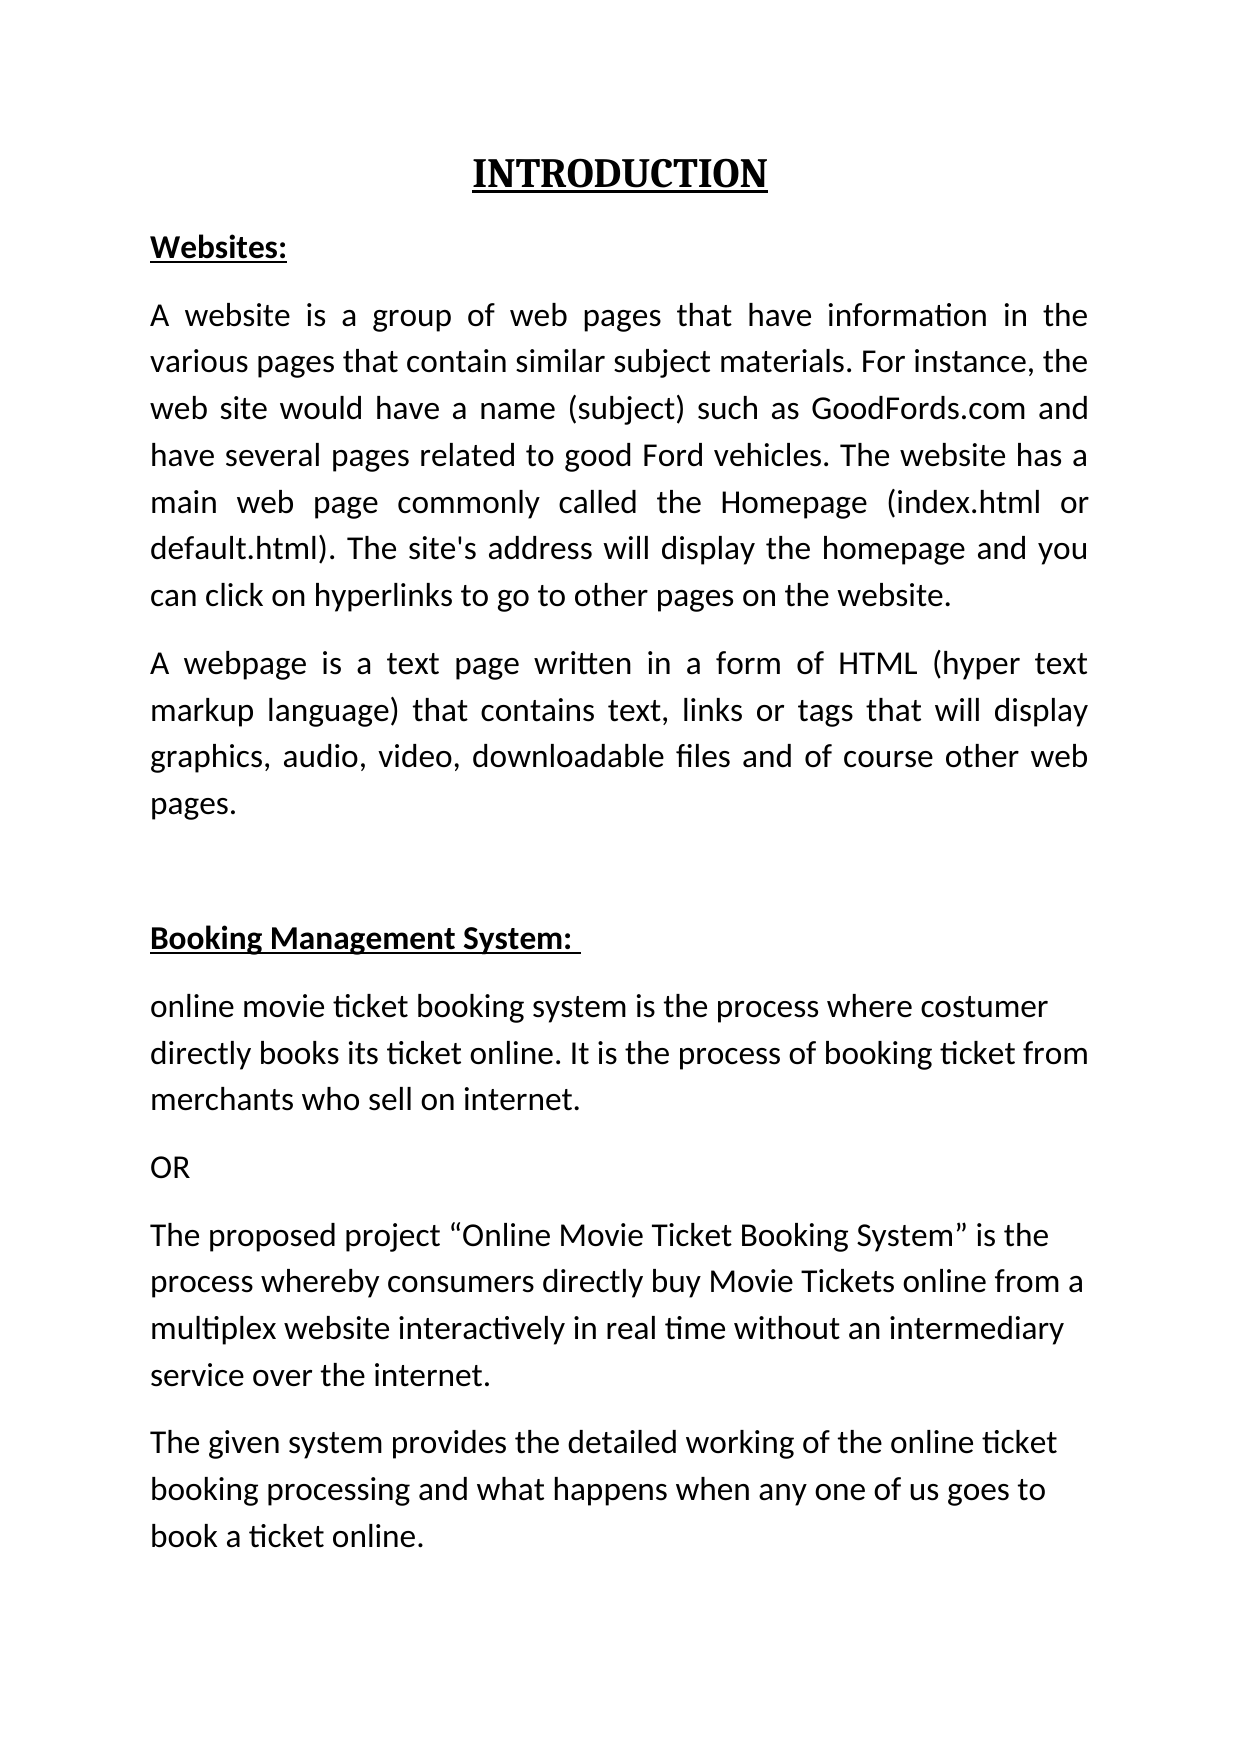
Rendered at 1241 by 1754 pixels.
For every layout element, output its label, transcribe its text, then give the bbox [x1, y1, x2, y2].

text online movie ticket booking system is the process where costumer directly books its ticket online. It is the process of booking ticket from merchants who sell on internet. [150, 985, 1090, 1119]
text The given system provides the detailed working of the online ticket booking processing and what happens when any one of us goes to book a ticket online. [150, 1422, 1090, 1556]
text A website is a group of web pages that have information in the various pages that contain similar subject materials. For instance, the web site would have a name (subject) such as GoodFords.com and have several pages related to good Ford vehicles. The website has a main web page commonly called the Homepage (index.html or default.html). The site's address will display the homepage and you can click on hyperlinks to go to other pages on the website. [150, 293, 1090, 615]
text OR [150, 1146, 1090, 1187]
text Booking Management System: [150, 917, 1090, 958]
text A webpage is a text page written in a form of HTML (hyper text markup language) that contains text, links or tags that will display graphics, audio, video, downloadable files and of course other web pages. [150, 642, 1090, 823]
text Websites: [150, 226, 1090, 267]
text The proposed project “Online Movie Ticket Booking System” is the process whereby consumers directly buy Movie Tickets online from a multiplex website interactively in real time without an intermediary service over the internet. [150, 1214, 1090, 1395]
text INTRODUCTION [150, 150, 1090, 198]
